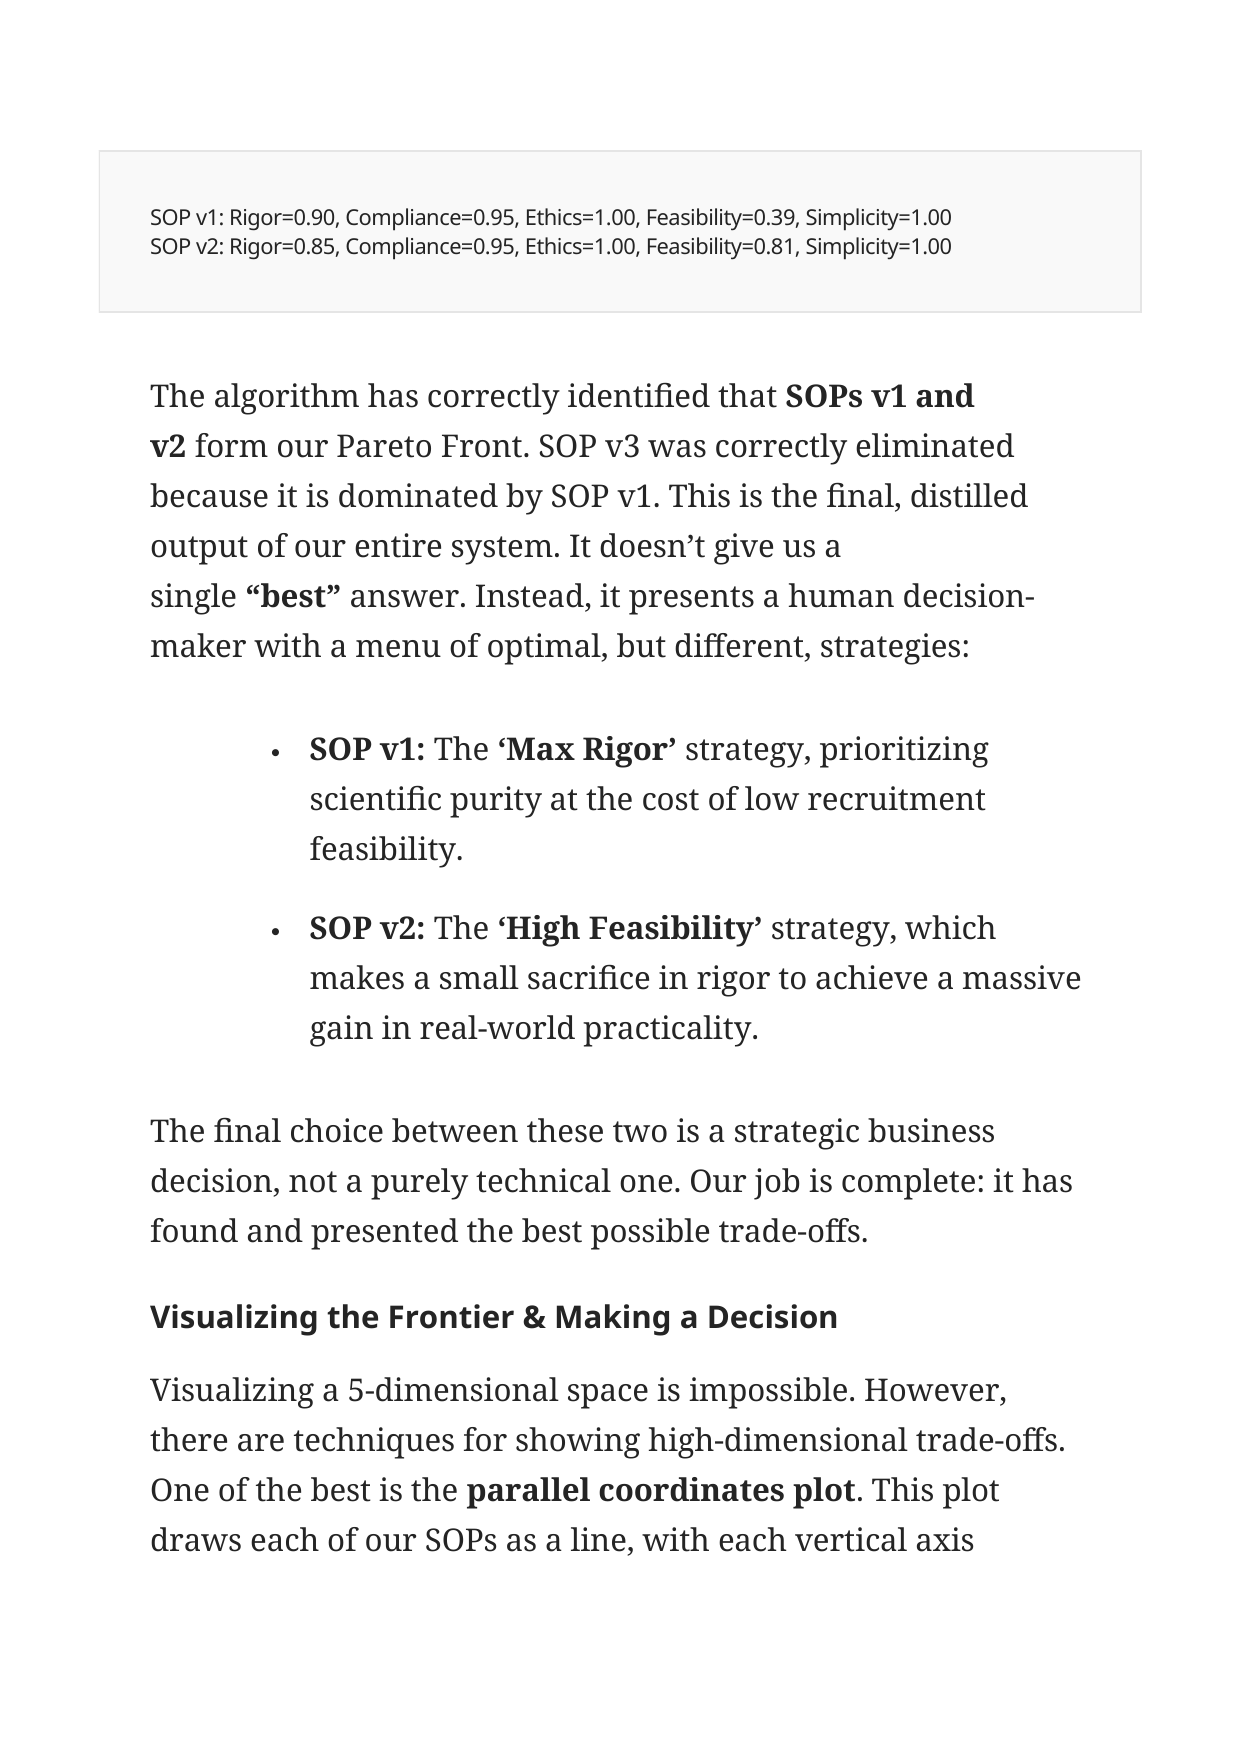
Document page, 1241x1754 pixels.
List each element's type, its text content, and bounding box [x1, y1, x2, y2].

text The algorithm has correctly identified that SOPs v1 and v2 form our Pareto Front. SOP v3 was correctly eliminated because it is dominated by SOP v1. This is the final, distilled output of our entire system. It doesn’t give us a single “best” answer. Instead, it presents a human decision-maker with a menu of optimal, but different, strategies: [150, 366, 1090, 666]
text Visualizing the Frontier & Making a Decision [150, 1295, 1090, 1337]
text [100, 152, 1140, 311]
list SOP v2: The ‘High Feasibility’ strategy, which makes a small sacrifice in rigor to achieve a massive gain in real-world practicality. [272, 898, 1090, 1048]
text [150, 1361, 1090, 1561]
list SOP v1: The ‘Max Rigor’ strategy, prioritizing scientific purity at the cost of low recruitment feasibility. [272, 720, 1090, 870]
text The final choice between these two is a strategic business decision, not a purely technical one. Our job is complete: it has found and presented the best possible trade-offs. [150, 1102, 1090, 1252]
